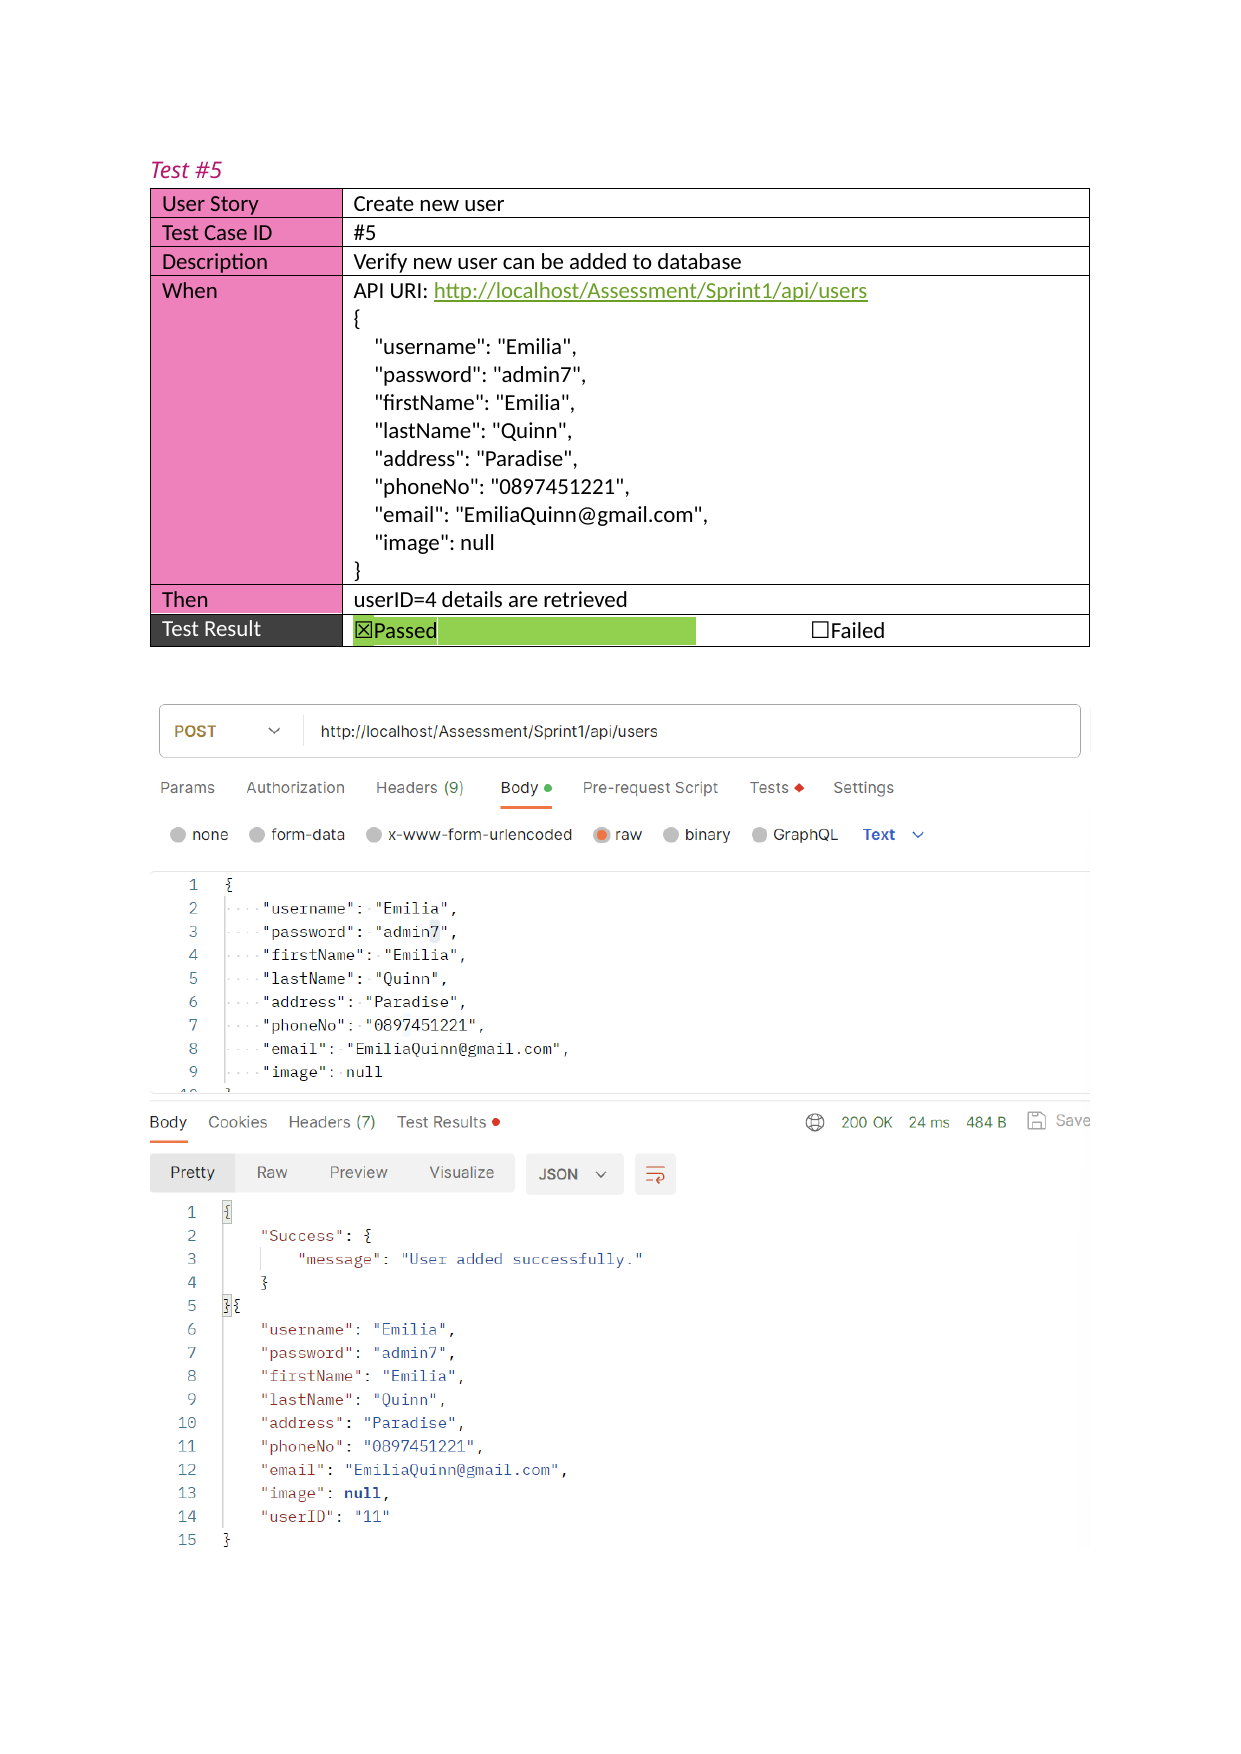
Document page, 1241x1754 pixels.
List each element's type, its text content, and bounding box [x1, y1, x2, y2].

table_cell Test Case ID [151, 218, 342, 246]
table_cell Passed Failed [374, 615, 1089, 646]
table_cell userID=4 details are retrieved [343, 585, 1089, 613]
subtitle Test #5 [150, 154, 1090, 185]
table_cell Test Result [151, 615, 342, 646]
table_cell API URI: http://localhost/Assessment/Sprint1/api/users { "username": "Emilia", "password": "admin7", "firstName": "Emilia", "lastName": "Quinn", "address": "Paradise", "phoneNo": "0897451221", "email": "EmiliaQuinn@gmail.com", "image": null } [343, 276, 1089, 584]
table_cell #5 [343, 218, 1089, 246]
table_header Create new user [343, 189, 1089, 217]
table_cell Verify new user can be added to database [343, 247, 1089, 275]
table_cell Description [151, 247, 342, 275]
table_header User Story [151, 189, 342, 217]
table_cell Then [151, 585, 342, 613]
table_cell When [151, 276, 342, 584]
picture [150, 693, 1091, 1549]
